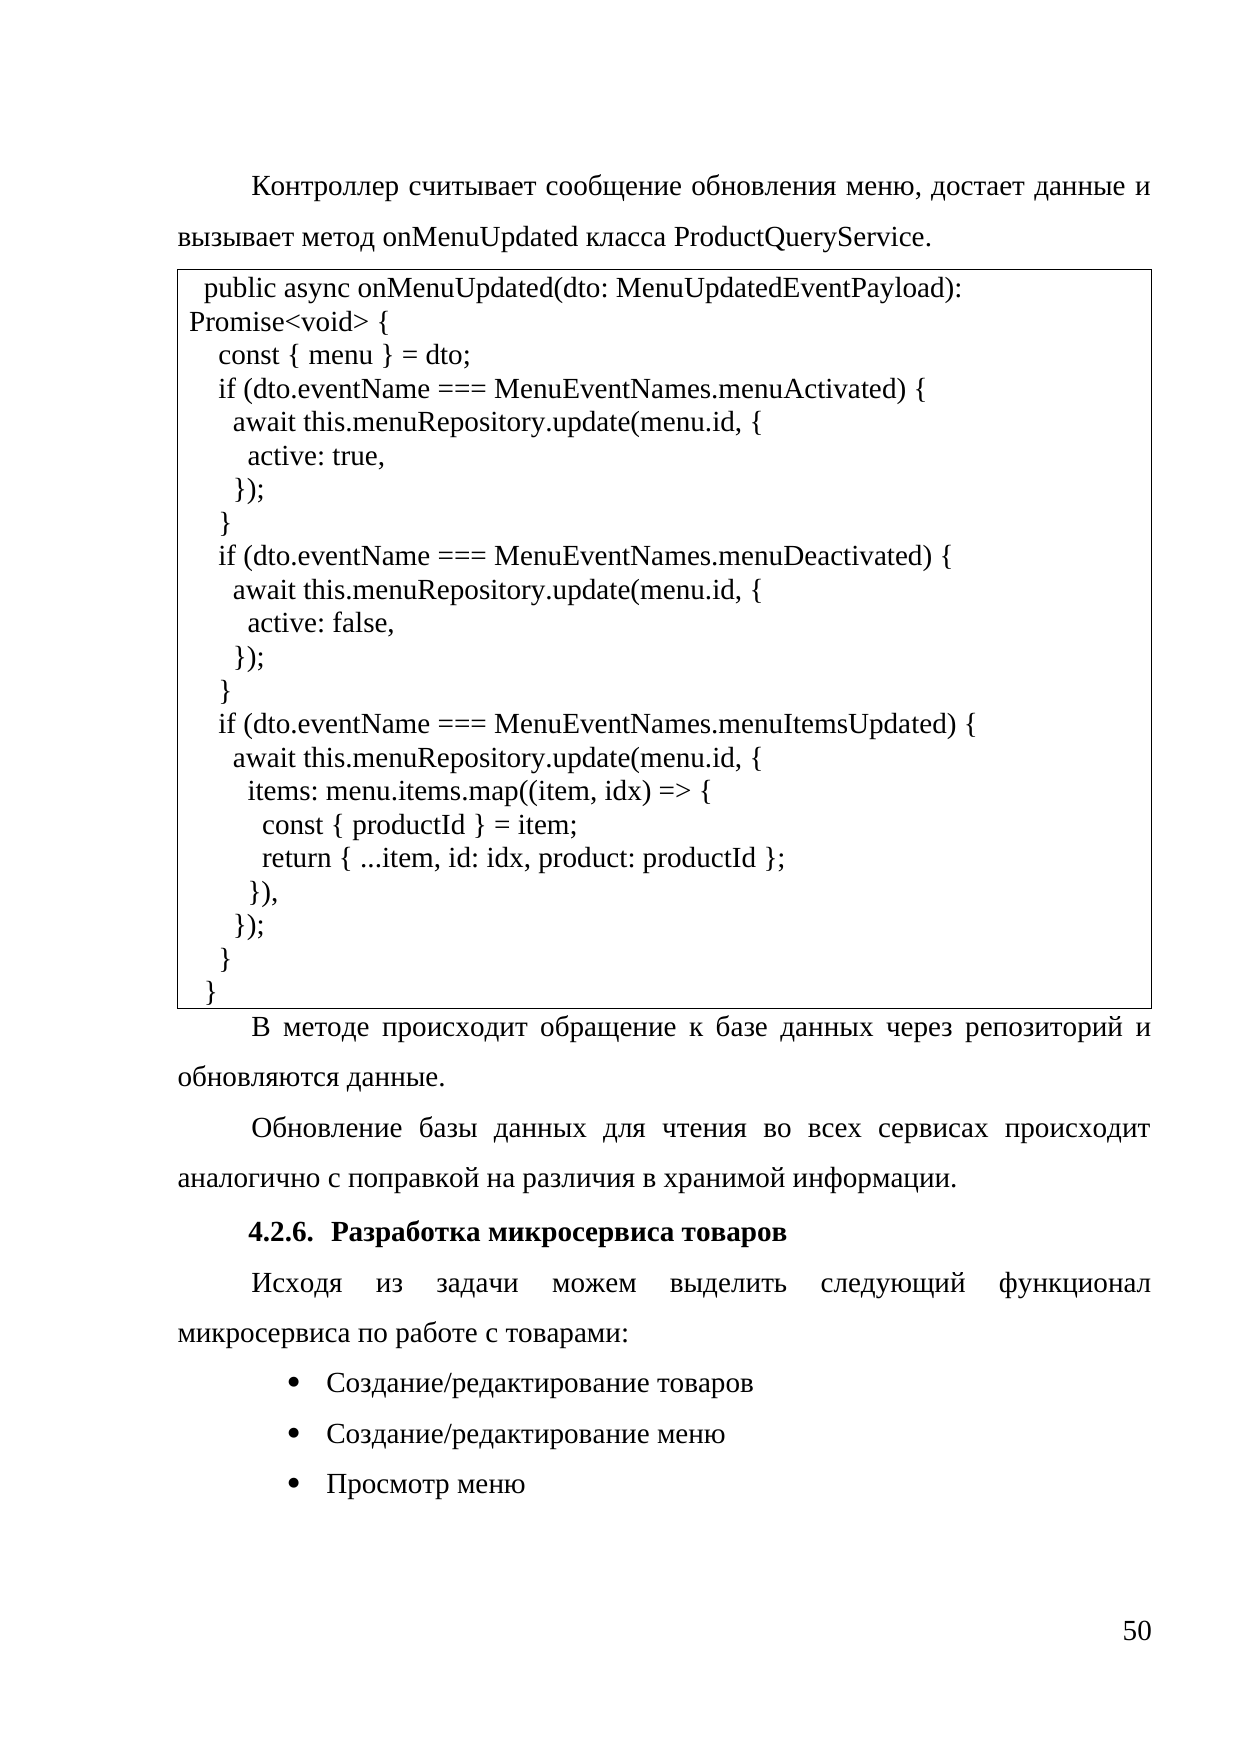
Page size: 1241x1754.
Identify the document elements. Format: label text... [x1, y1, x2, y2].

table_header public async onMenuUpdated(dto: MenuUpdatedEventPayload): Promise<void> { const { menu } = dto; if (dto.eventName === MenuEventNames.menuActivated) { await this.menuRepository.update(menu.id, { active: true, }); } if (dto.eventName === MenuEventNames.menuDeactivated) { await this.menuRepository.update(menu.id, { active: false, }); } if (dto.eventName === MenuEventNames.menuItemsUpdated) { await this.menuRepository.update(menu.id, { items: menu.items.map((item, idx) => { const { productId } = item; return { ...item, id: idx, product: productId }; }), }); } } [178, 270, 1151, 1008]
text Исходя из задачи можем выделить следующий функционал микросервиса по работе с товарами: [177, 1265, 1152, 1349]
subtitle Разработка микросервиса товаров [248, 1214, 1152, 1248]
list Создание/редактирование меню [288, 1416, 1152, 1449]
text В методе происходит обращение к базе данных через репозиторий и обновляются данные. [177, 1009, 1152, 1093]
text Обновление базы данных для чтения во всех сервисах происходит аналогично с поправкой на различия в хранимой информации. [177, 1110, 1152, 1193]
list Просмотр меню [288, 1466, 1152, 1500]
text Контроллер считывает сообщение обновления меню, достает данные и вызывает метод onMenuUpdated класса ProductQueryService. [177, 168, 1152, 252]
list Создание/редактирование товаров [288, 1365, 1152, 1399]
